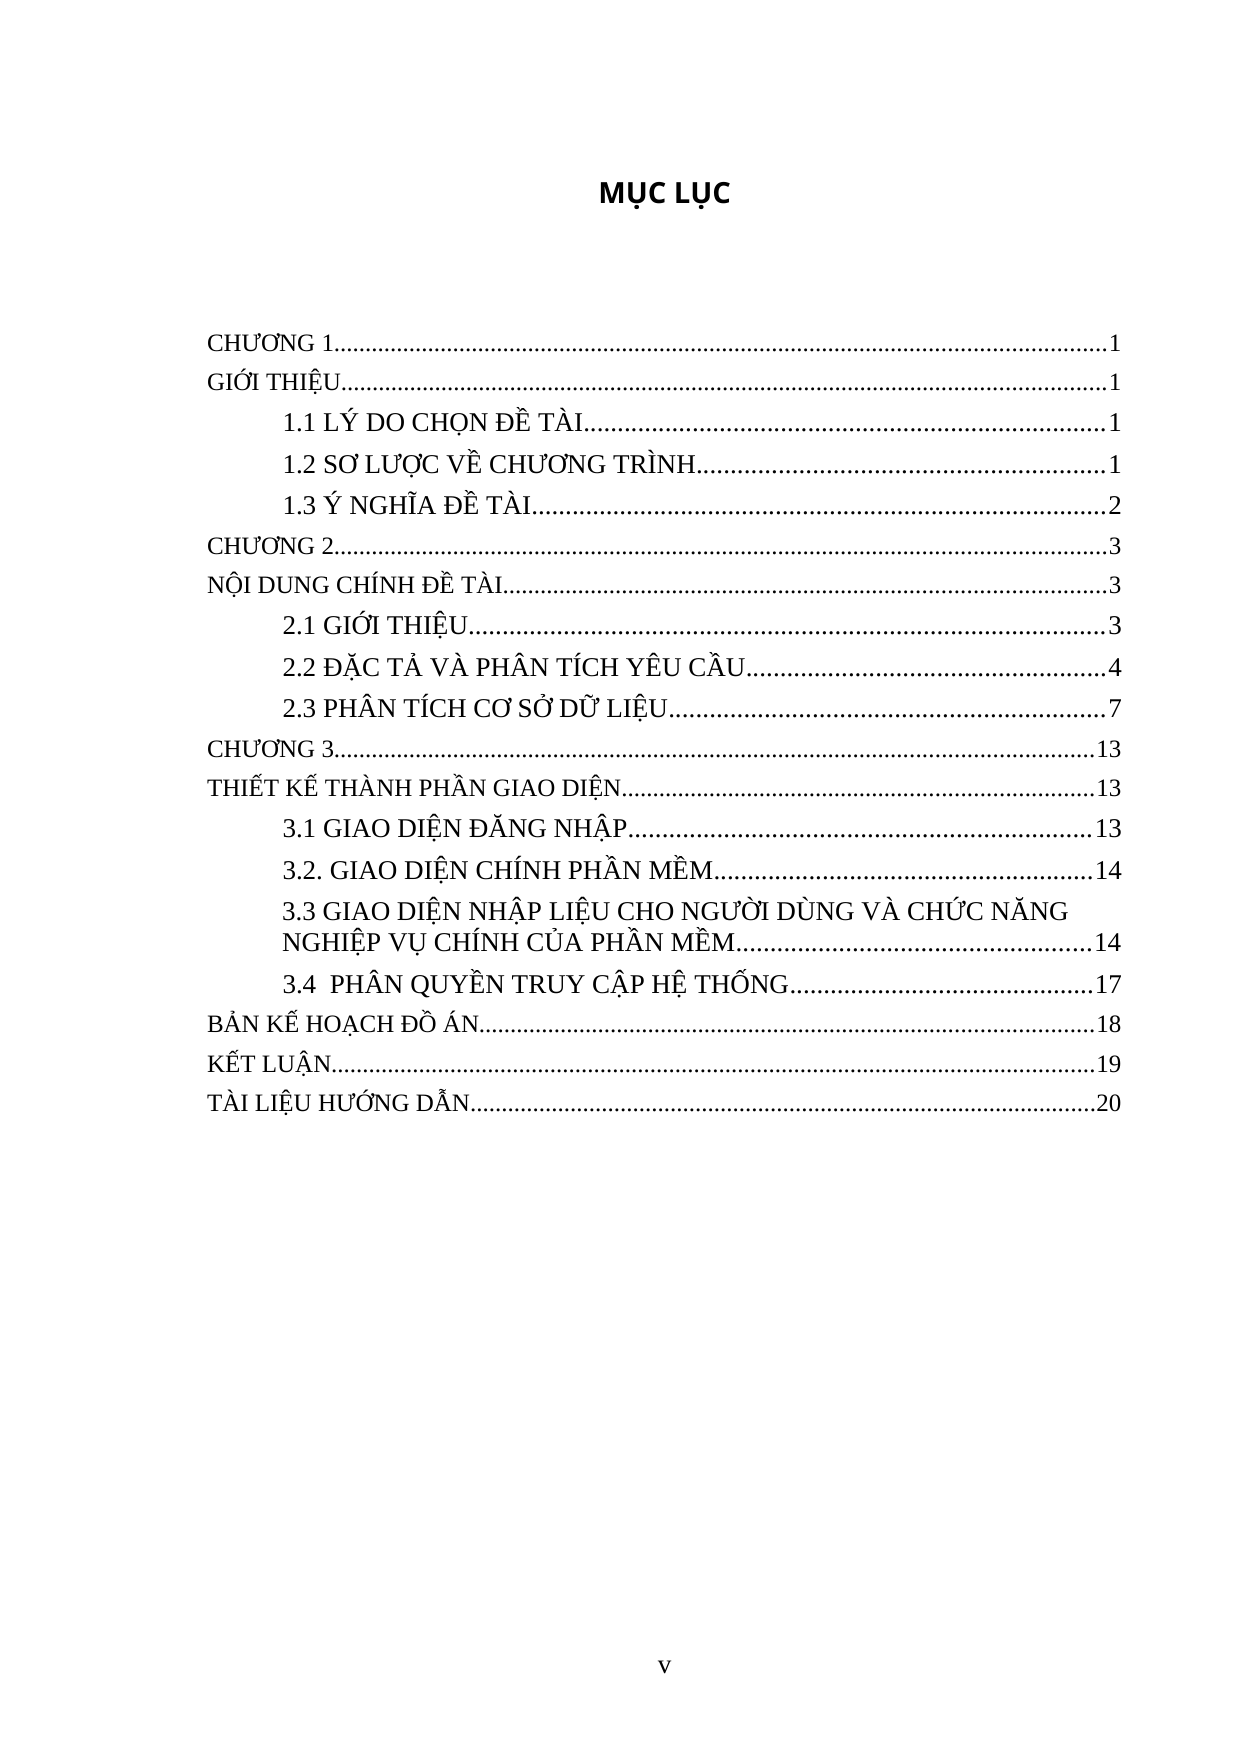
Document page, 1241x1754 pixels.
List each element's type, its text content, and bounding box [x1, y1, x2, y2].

subtitle MỤC LỤC [207, 173, 1122, 212]
